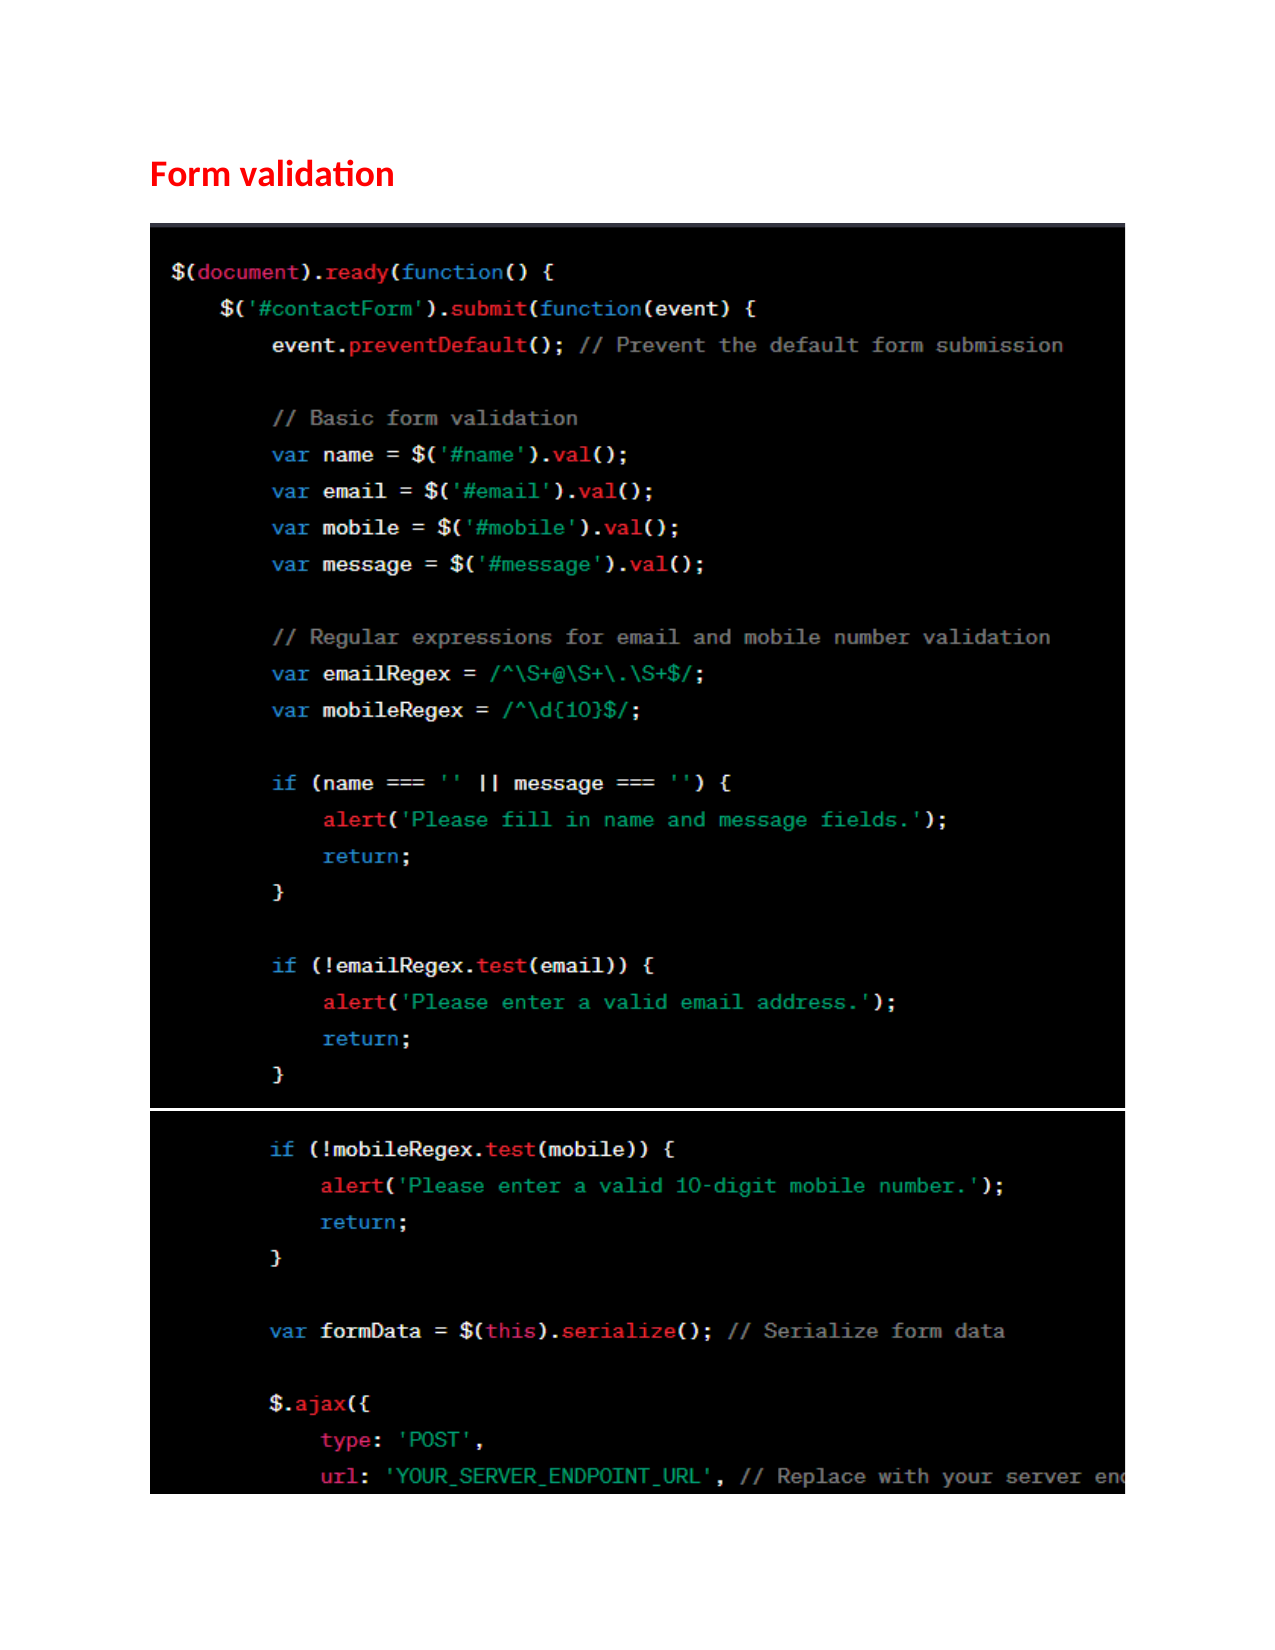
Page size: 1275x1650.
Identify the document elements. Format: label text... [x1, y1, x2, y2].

text Form validation [150, 150, 1125, 196]
picture [150, 1111, 1125, 1494]
picture [150, 223, 1125, 1108]
